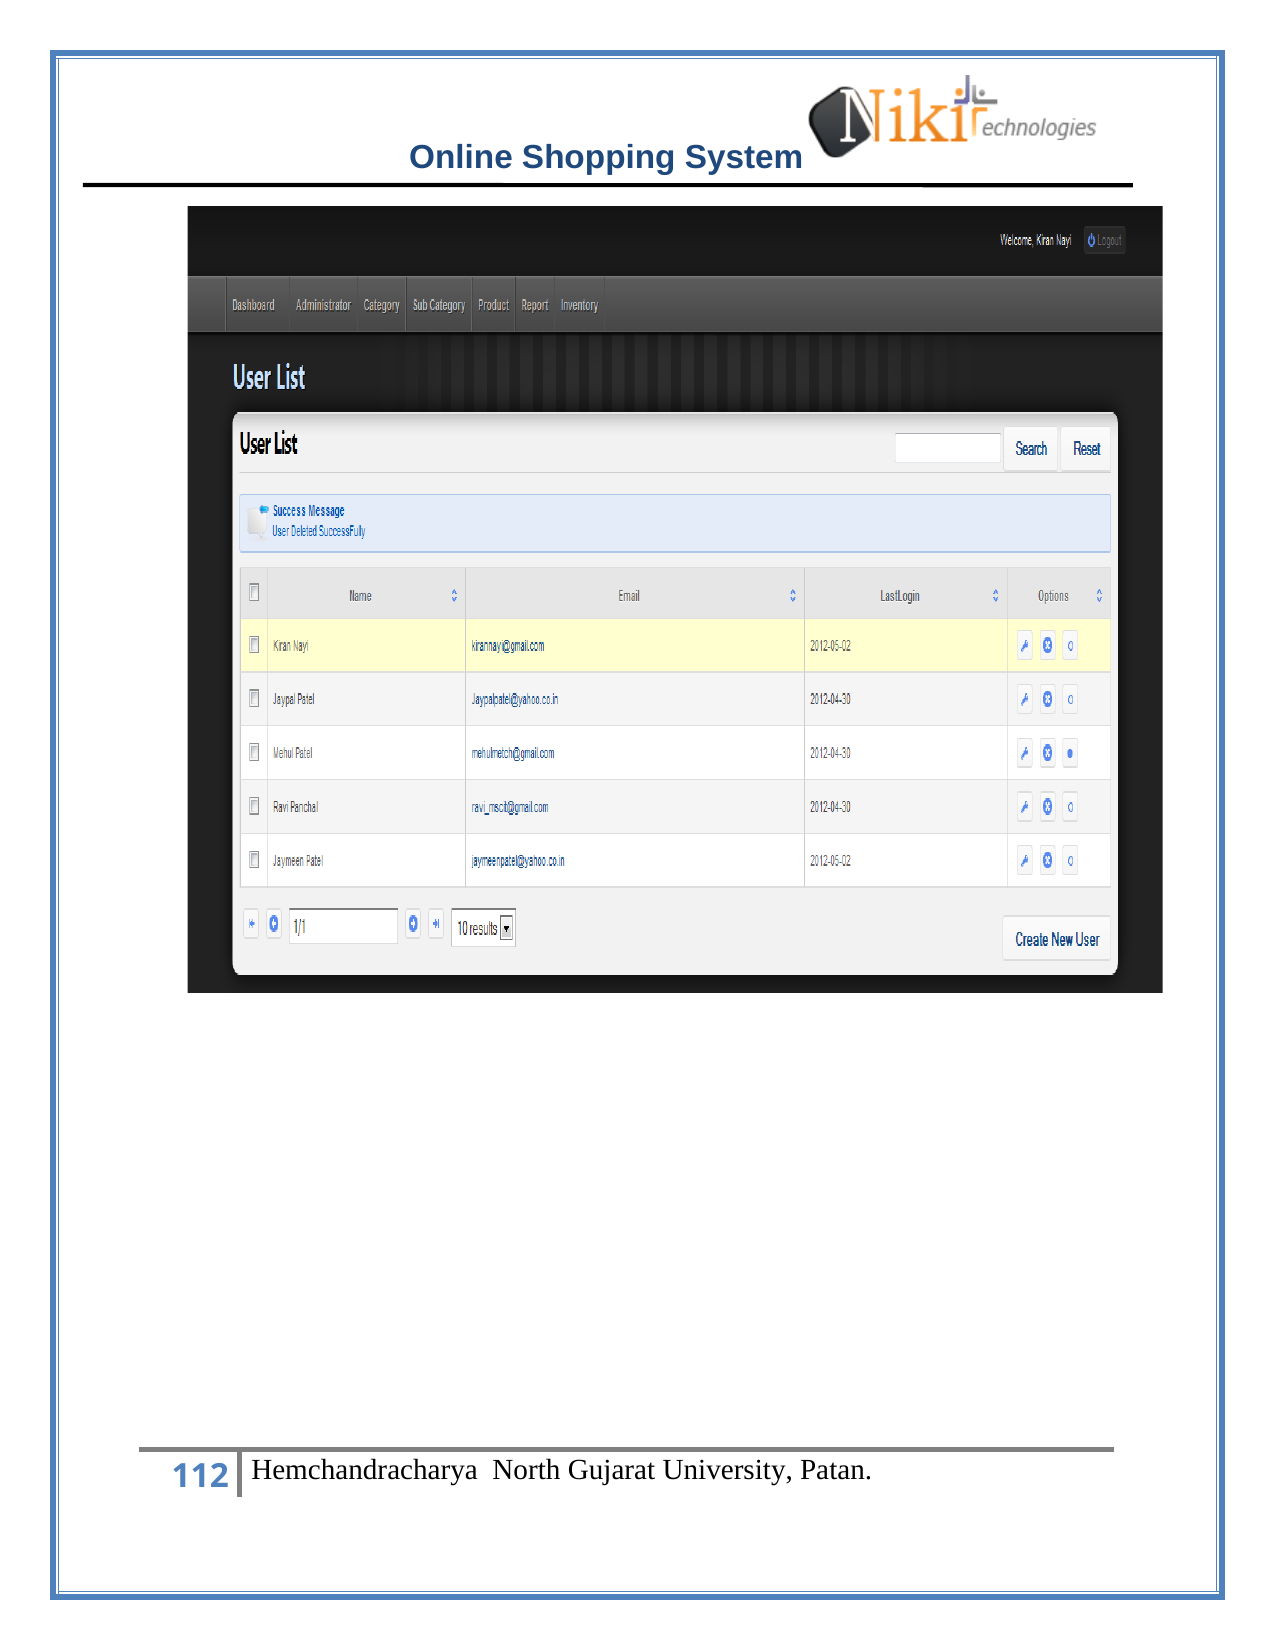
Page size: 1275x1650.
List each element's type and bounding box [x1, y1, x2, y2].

picture [803, 75, 1103, 169]
picture [187, 206, 1163, 993]
